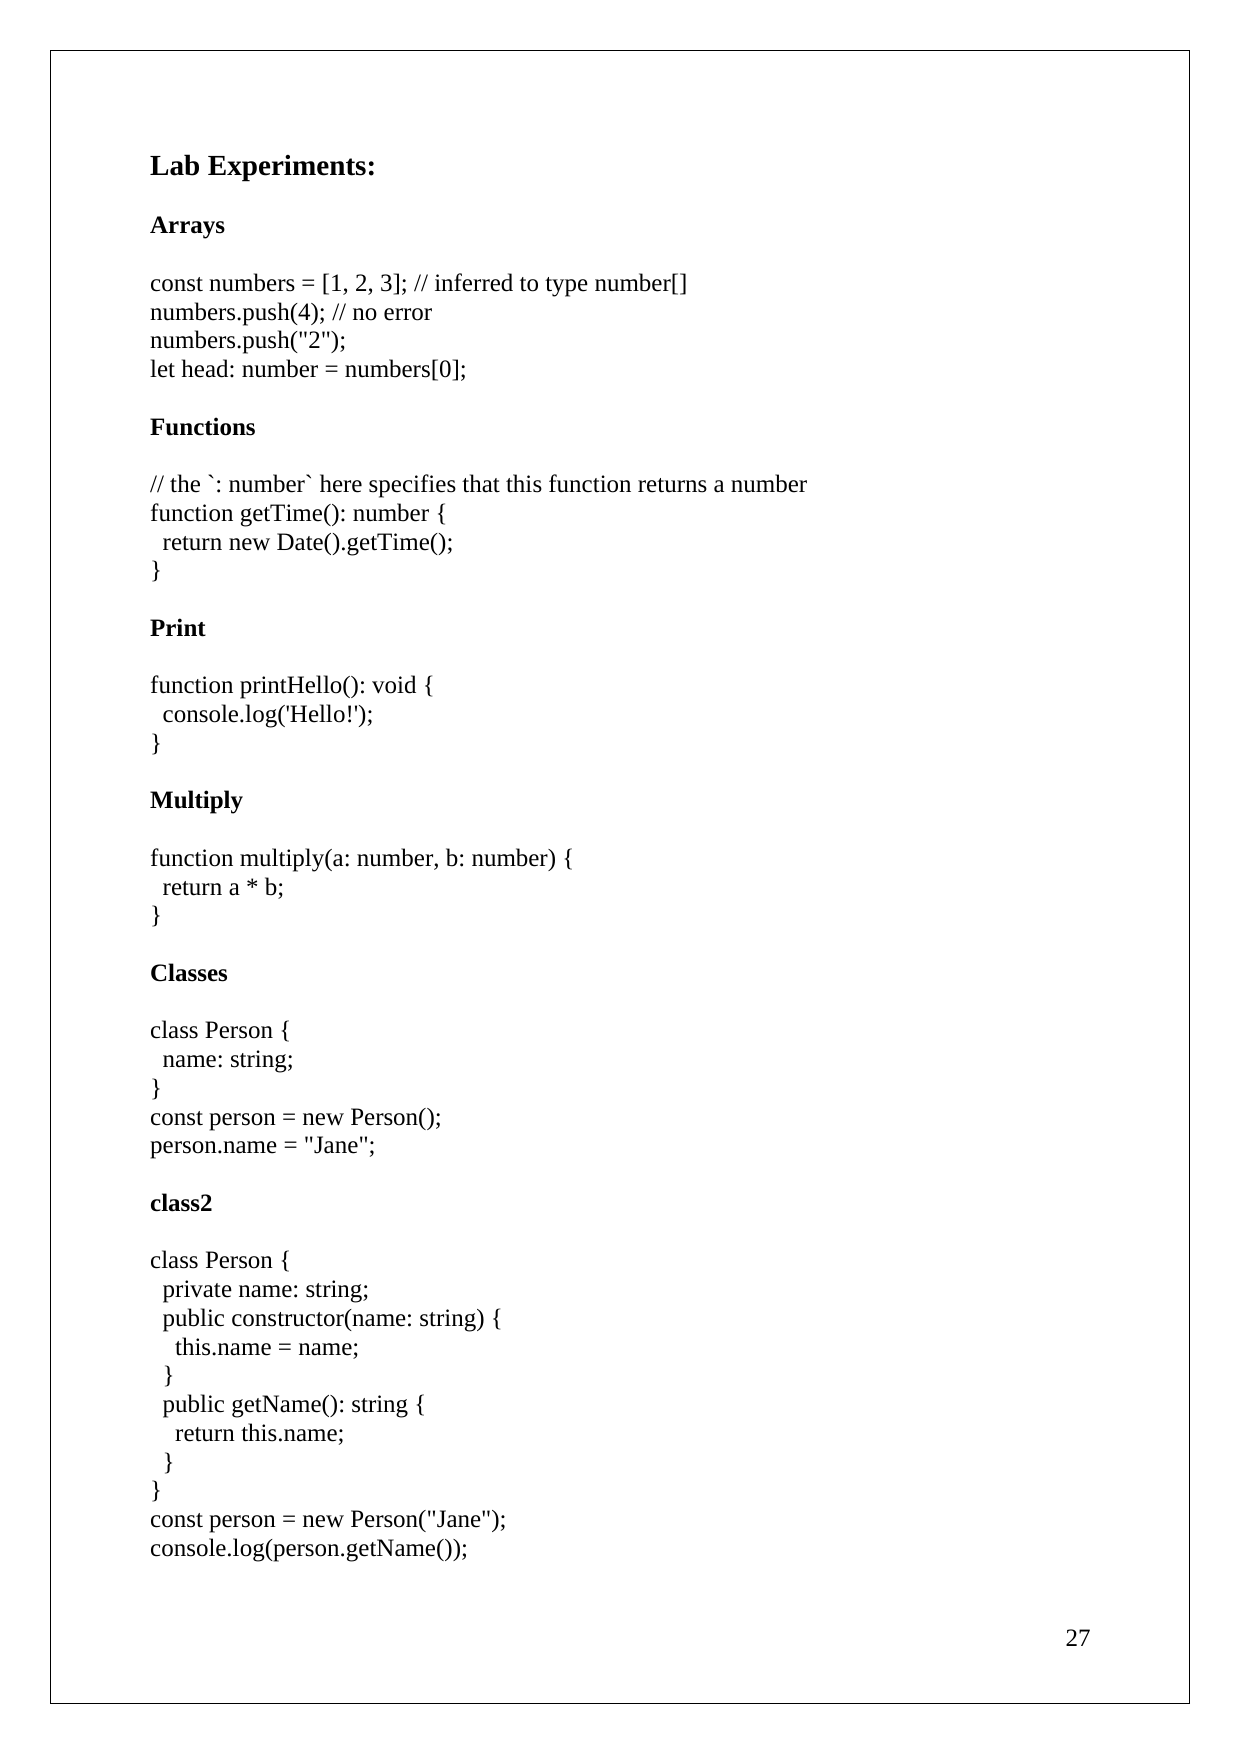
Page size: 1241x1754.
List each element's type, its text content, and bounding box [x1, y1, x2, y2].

text } [150, 1073, 1103, 1102]
text function printHello(): void { console.log('Hello!'); [150, 670, 437, 728]
text } [150, 728, 1103, 757]
text let head: number = numbers[0]; [150, 354, 1103, 383]
text } [162, 1447, 1103, 1476]
text numbers.push("2"); [150, 325, 1103, 354]
text private name: string; [162, 1274, 1103, 1303]
subtitle class2 [150, 1188, 1103, 1217]
text public getName(): string { return this.name; [162, 1389, 428, 1447]
subtitle Multiply [150, 785, 1103, 814]
subtitle Functions [150, 412, 1103, 440]
text } [150, 555, 1103, 584]
subtitle Arrays [150, 210, 1103, 239]
text function multiply(a: number, b: number) { return a * b; [150, 843, 576, 900]
text } [162, 1361, 1103, 1389]
text const person = new Person(); person.name = "Jane"; [150, 1102, 444, 1159]
text const numbers = [1, 2, 3]; // inferred to type number[] numbers.push(4); // no error [150, 268, 689, 325]
text } [150, 1476, 1103, 1504]
text const person = new Person("Jane"); console.log(person.getName()); [150, 1504, 508, 1562]
text public constructor(name: string) { this.name = name; [162, 1303, 505, 1361]
subtitle Print [150, 613, 1103, 642]
text class Person { name: string; [150, 1016, 294, 1073]
text } [150, 901, 1103, 929]
subtitle Lab Experiments: [150, 148, 1103, 182]
text return new Date().getTime(); [162, 527, 1103, 555]
text // the `: number` here specifies that this function returns a number function getTime(): number { [150, 469, 809, 527]
subtitle Classes [150, 958, 1103, 987]
text class Person { [150, 1246, 1103, 1274]
